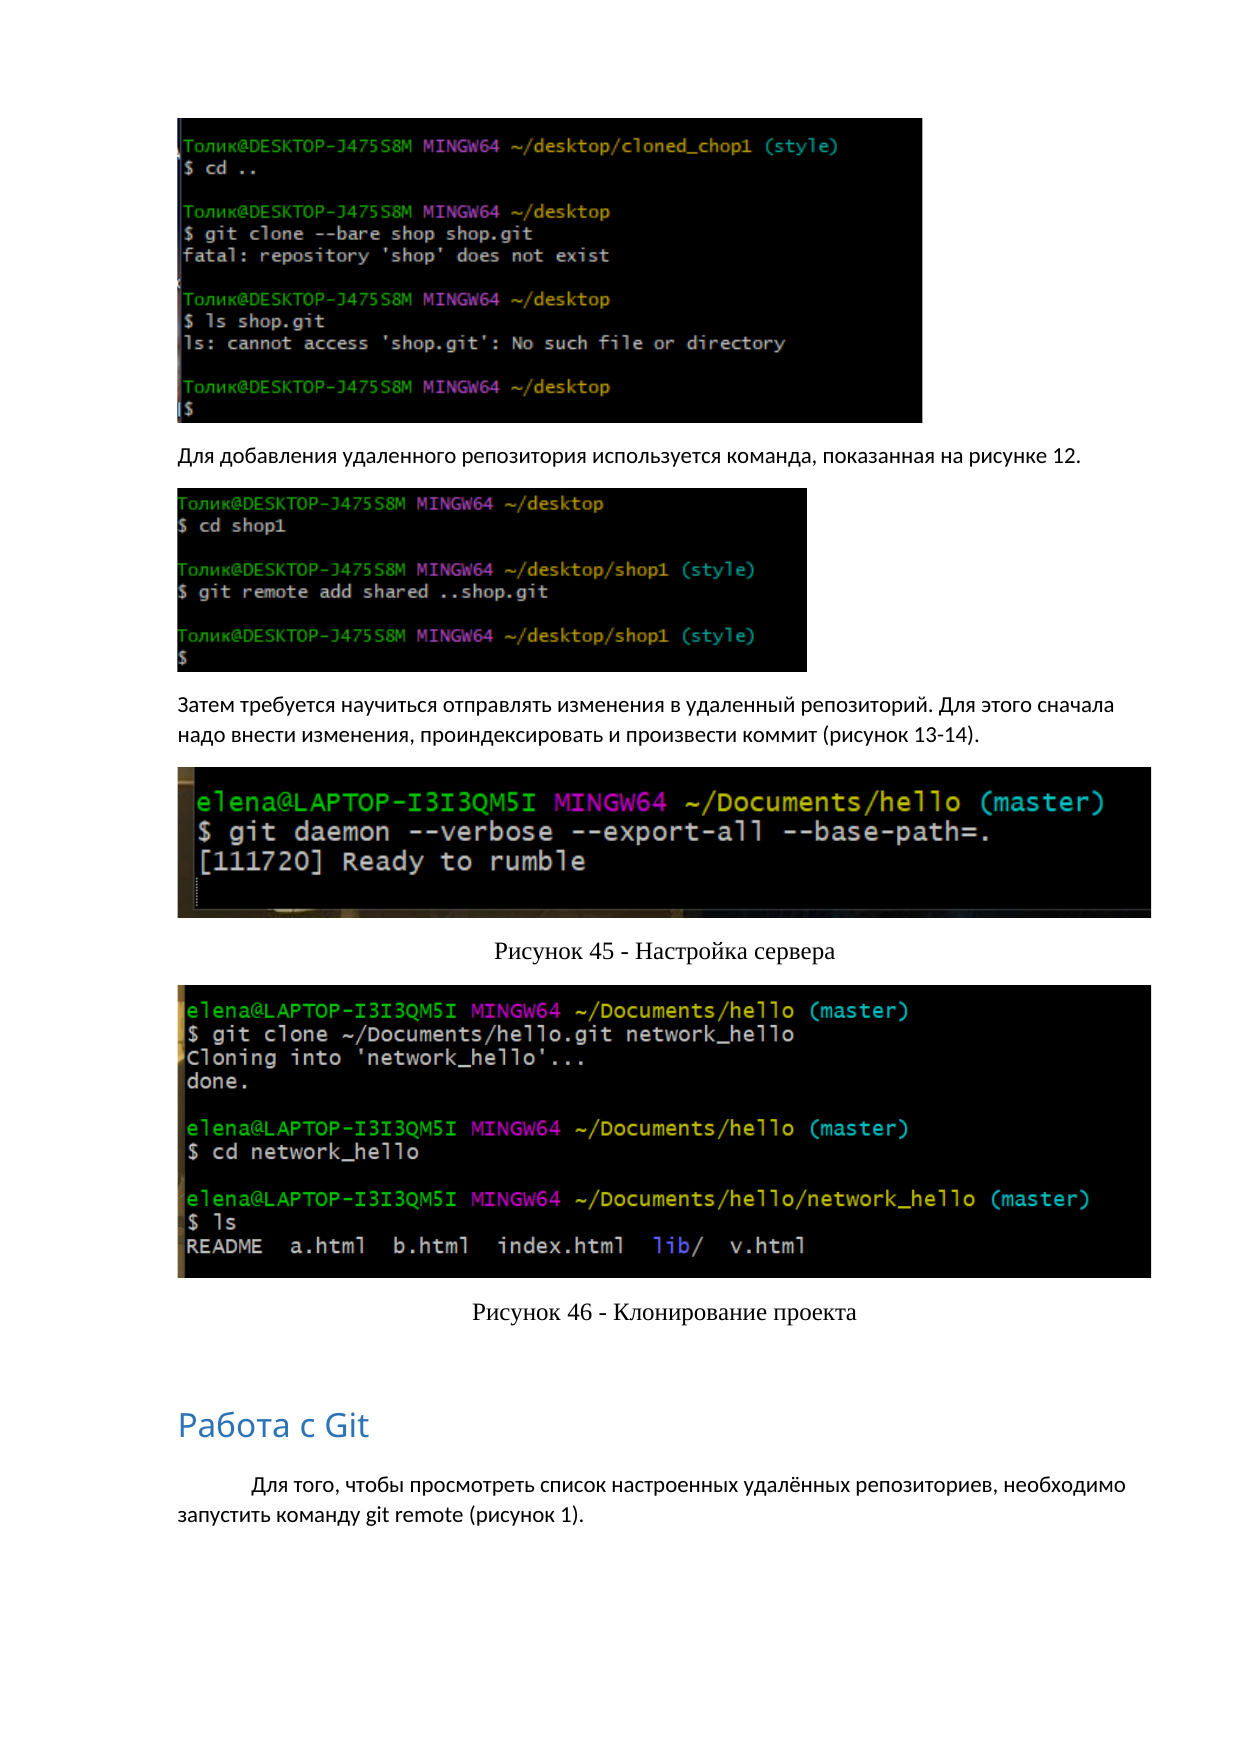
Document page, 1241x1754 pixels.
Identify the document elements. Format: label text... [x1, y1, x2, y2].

subtitle Работа с Git [177, 1402, 1152, 1447]
picture [177, 767, 1152, 918]
text Для того, чтобы просмотреть список настроенных удалённых репозиториев, необходимо запустить команду git remote (рисунок 1). [177, 1470, 1152, 1528]
picture [177, 488, 807, 672]
picture [177, 985, 1152, 1278]
picture [177, 118, 923, 423]
text Рисунок 45 - Настройка сервера [177, 936, 1152, 965]
text Для добавления удаленного репозитория используется команда, показанная на рисунке 12. [177, 442, 1152, 470]
text Рисунок 46 - Клонирование проекта [177, 1297, 1152, 1326]
text Затем требуется научиться отправлять изменения в удаленный репозиторий. Для этого сначала надо внести изменения, проиндексировать и произвести коммит (рисунок 13-14). [177, 690, 1152, 748]
